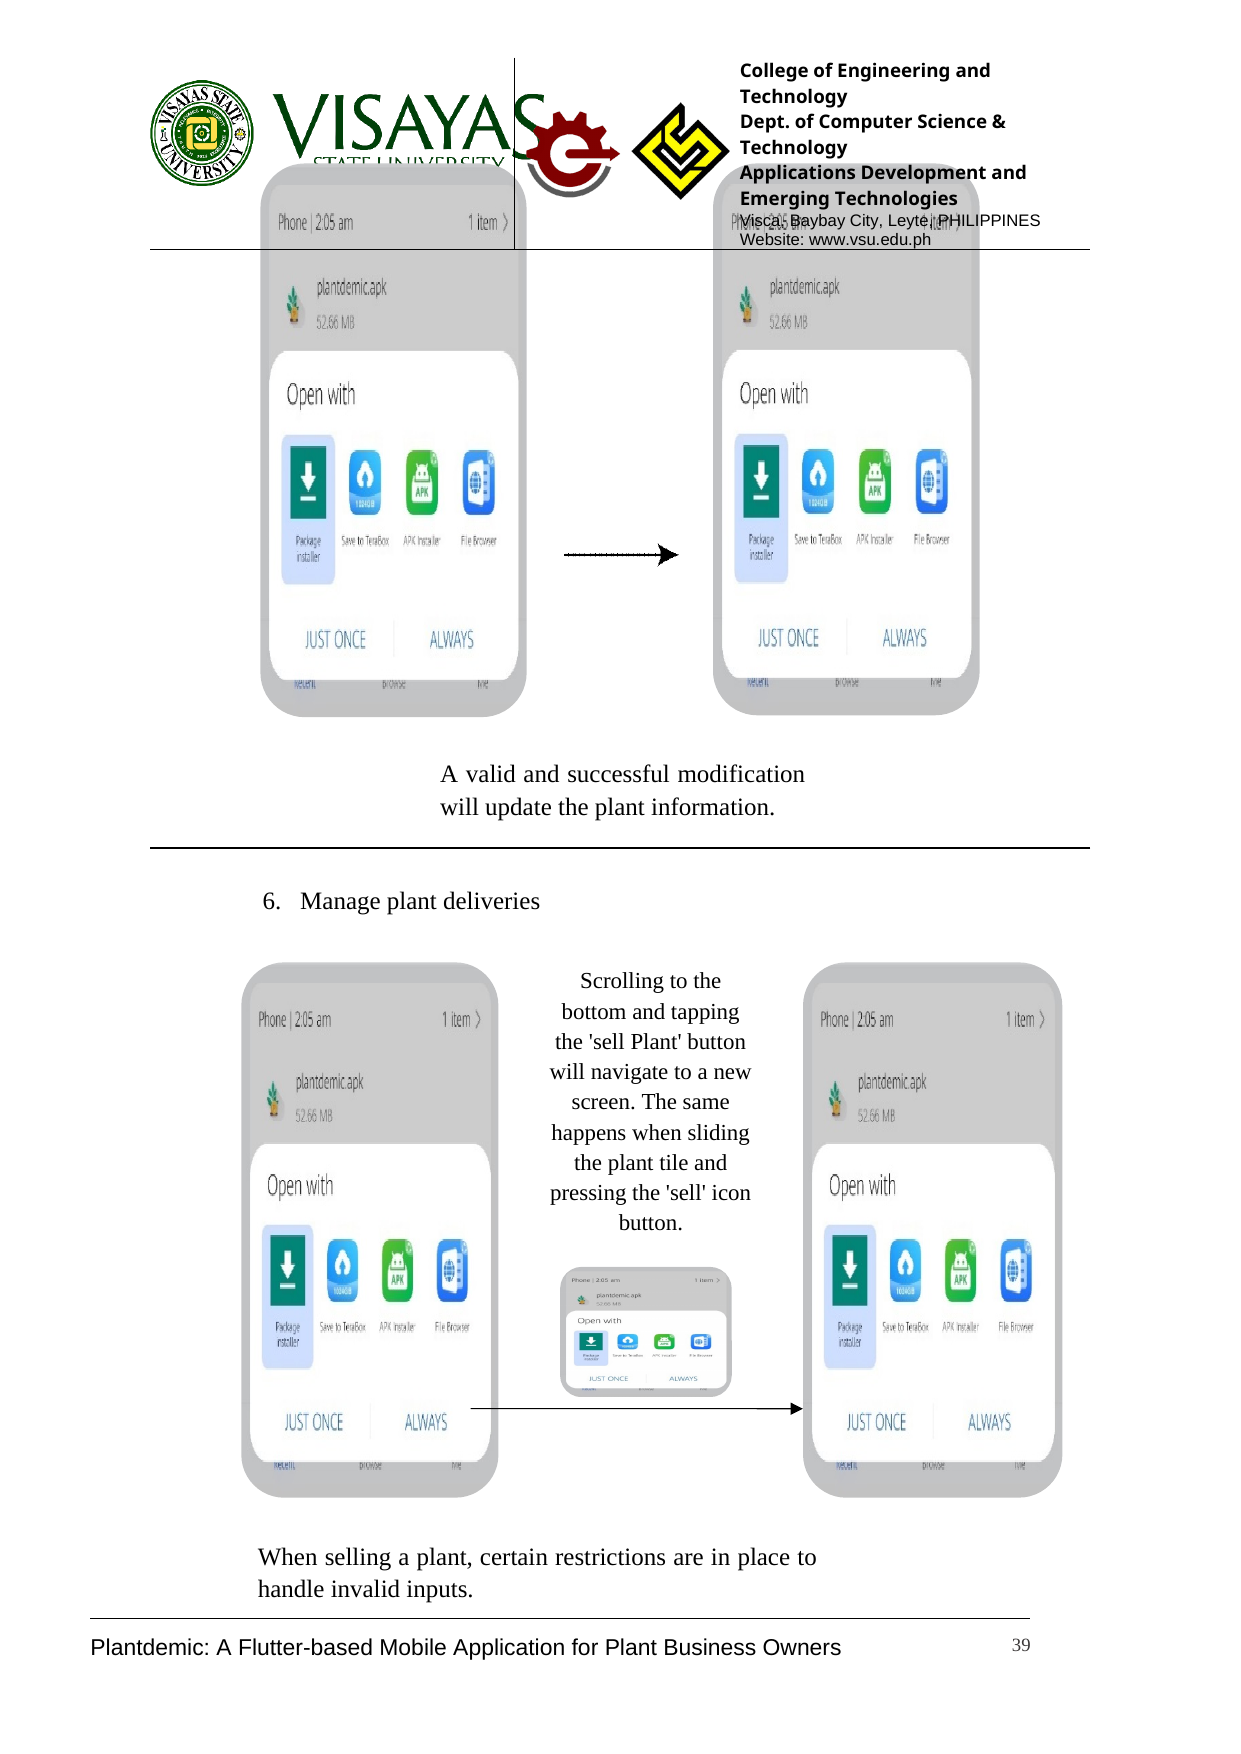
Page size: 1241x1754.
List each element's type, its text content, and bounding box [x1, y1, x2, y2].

picture [241, 962, 499, 1498]
list Manage plant deliveries [262, 886, 1090, 915]
picture [564, 497, 678, 612]
picture [713, 250, 980, 716]
picture [150, 80, 514, 249]
picture [560, 1266, 732, 1397]
picture [515, 80, 621, 249]
picture [260, 250, 527, 718]
picture [631, 102, 980, 249]
picture [803, 962, 1063, 1498]
